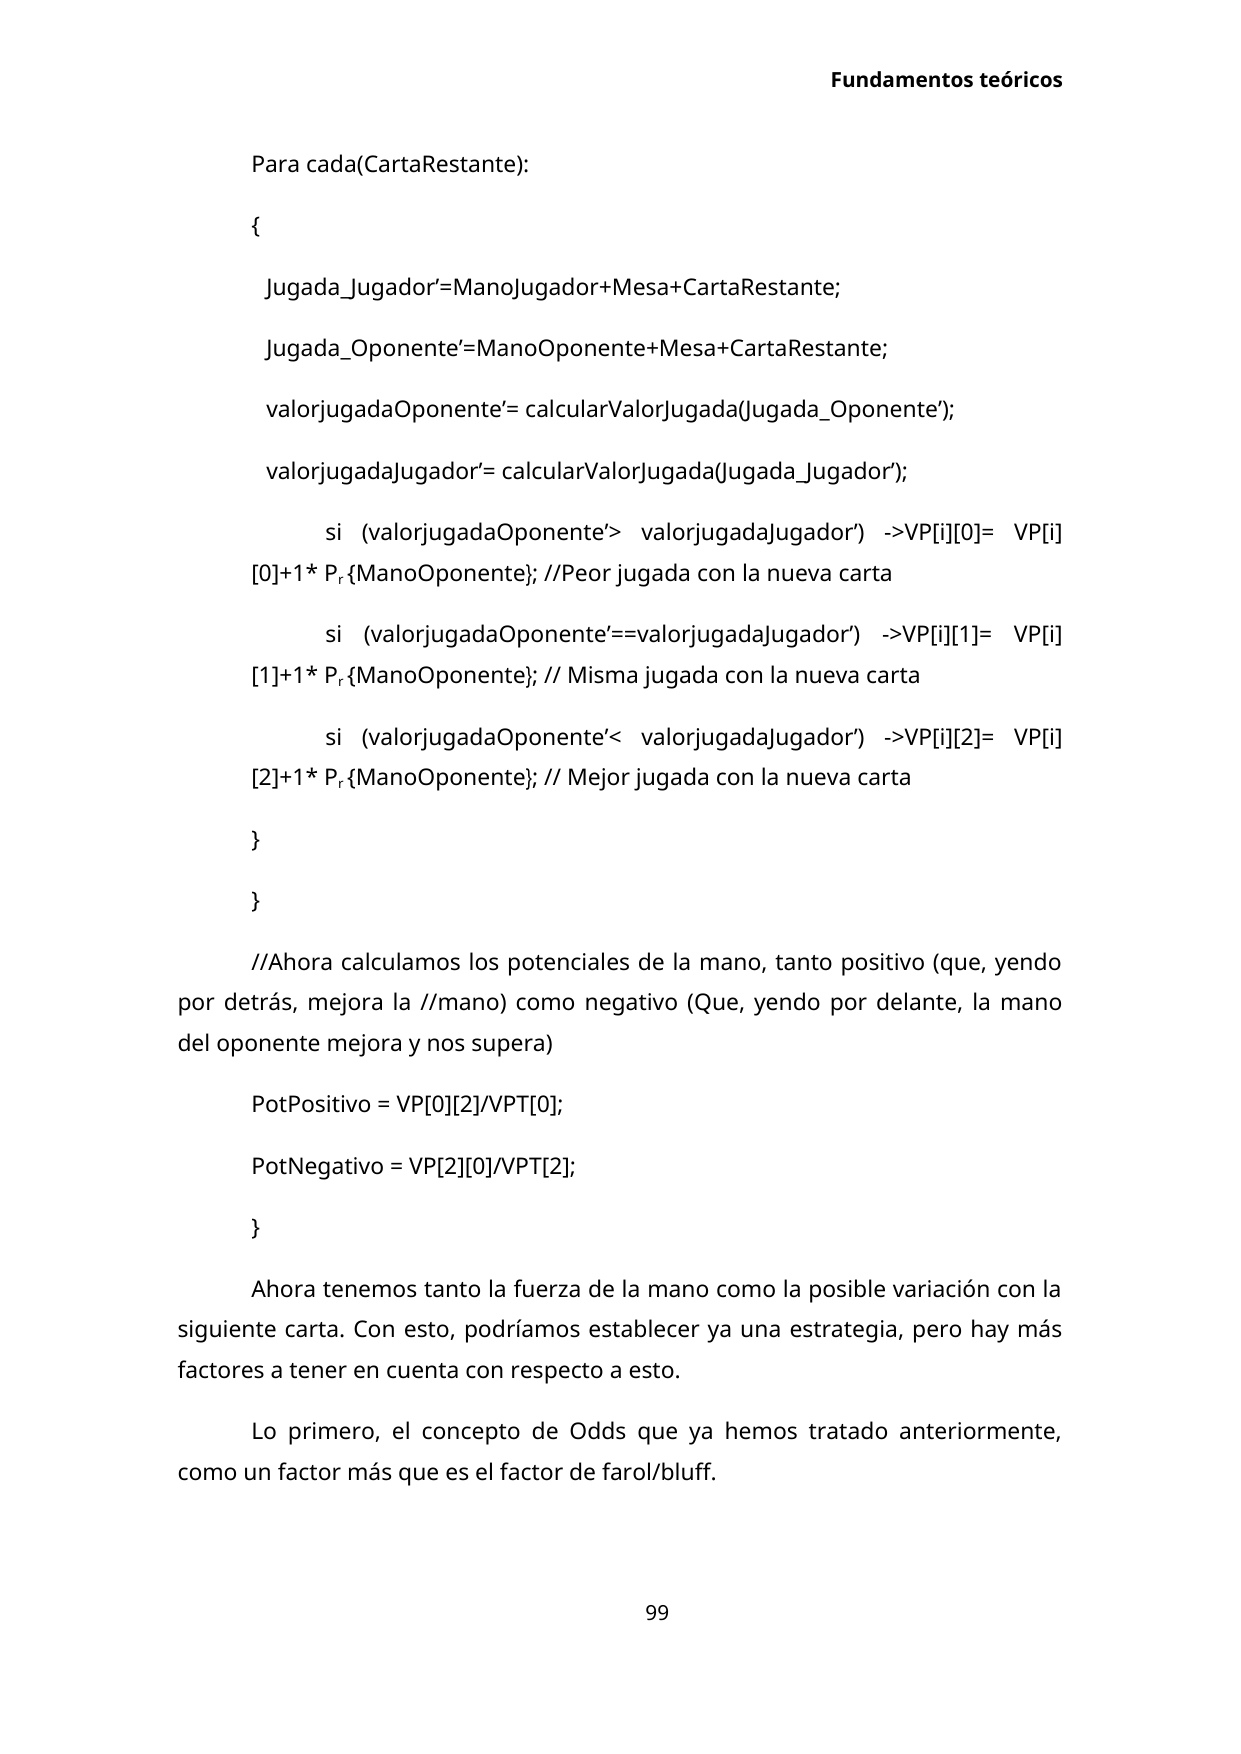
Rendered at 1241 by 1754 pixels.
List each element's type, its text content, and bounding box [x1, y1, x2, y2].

text Para cada(CartaRestante): [177, 148, 1063, 179]
text } [177, 823, 1063, 854]
text PotNegativo = VP[2][0]/VPT[2]; [177, 1150, 1063, 1181]
text //Ahora calculamos los potenciales de la mano, tanto positivo (que, yendo por detrás, mejora la //mano) como negativo (Que, yendo por delante, la mano del oponente mejora y nos supera) [177, 946, 1063, 1058]
text si (valorjugadaOponente’==valorjugadaJugador’) ->VP[i][1]= VP[i][1]+1* Pr {ManoOponente}; // Misma jugada con la nueva carta [251, 618, 1063, 690]
text si (valorjugadaOponente’< valorjugadaJugador’) ->VP[i][2]= VP[i][2]+1* Pr {ManoOponente}; // Mejor jugada con la nueva carta [251, 721, 1063, 792]
text Jugada_Jugador’=ManoJugador+Mesa+CartaRestante; [177, 271, 1063, 302]
text Jugada_Oponente’=ManoOponente+Mesa+CartaRestante; [177, 332, 1063, 363]
text Lo primero, el concepto de Odds que ya hemos tratado anteriormente, como un factor más que es el factor de farol/bluff. [177, 1415, 1063, 1487]
text si (valorjugadaOponente’> valorjugadaJugador’) ->VP[i][0]= VP[i][0]+1* Pr {ManoOponente}; //Peor jugada con la nueva carta [251, 516, 1063, 588]
text valorjugadaOponente’= calcularValorJugada(Jugada_Oponente’); [177, 393, 1063, 425]
text Ahora tenemos tanto la fuerza de la mano como la posible variación con la siguiente carta. Con esto, podríamos establecer ya una estrategia, pero hay más factores a tener en cuenta con respecto a esto. [177, 1273, 1063, 1385]
text } [177, 1211, 1063, 1242]
text { [177, 209, 1063, 240]
text valorjugadaJugador’= calcularValorJugada(Jugada_Jugador’); [177, 455, 1063, 486]
text } [177, 884, 1063, 915]
text PotPositivo = VP[0][2]/VPT[0]; [177, 1088, 1063, 1119]
